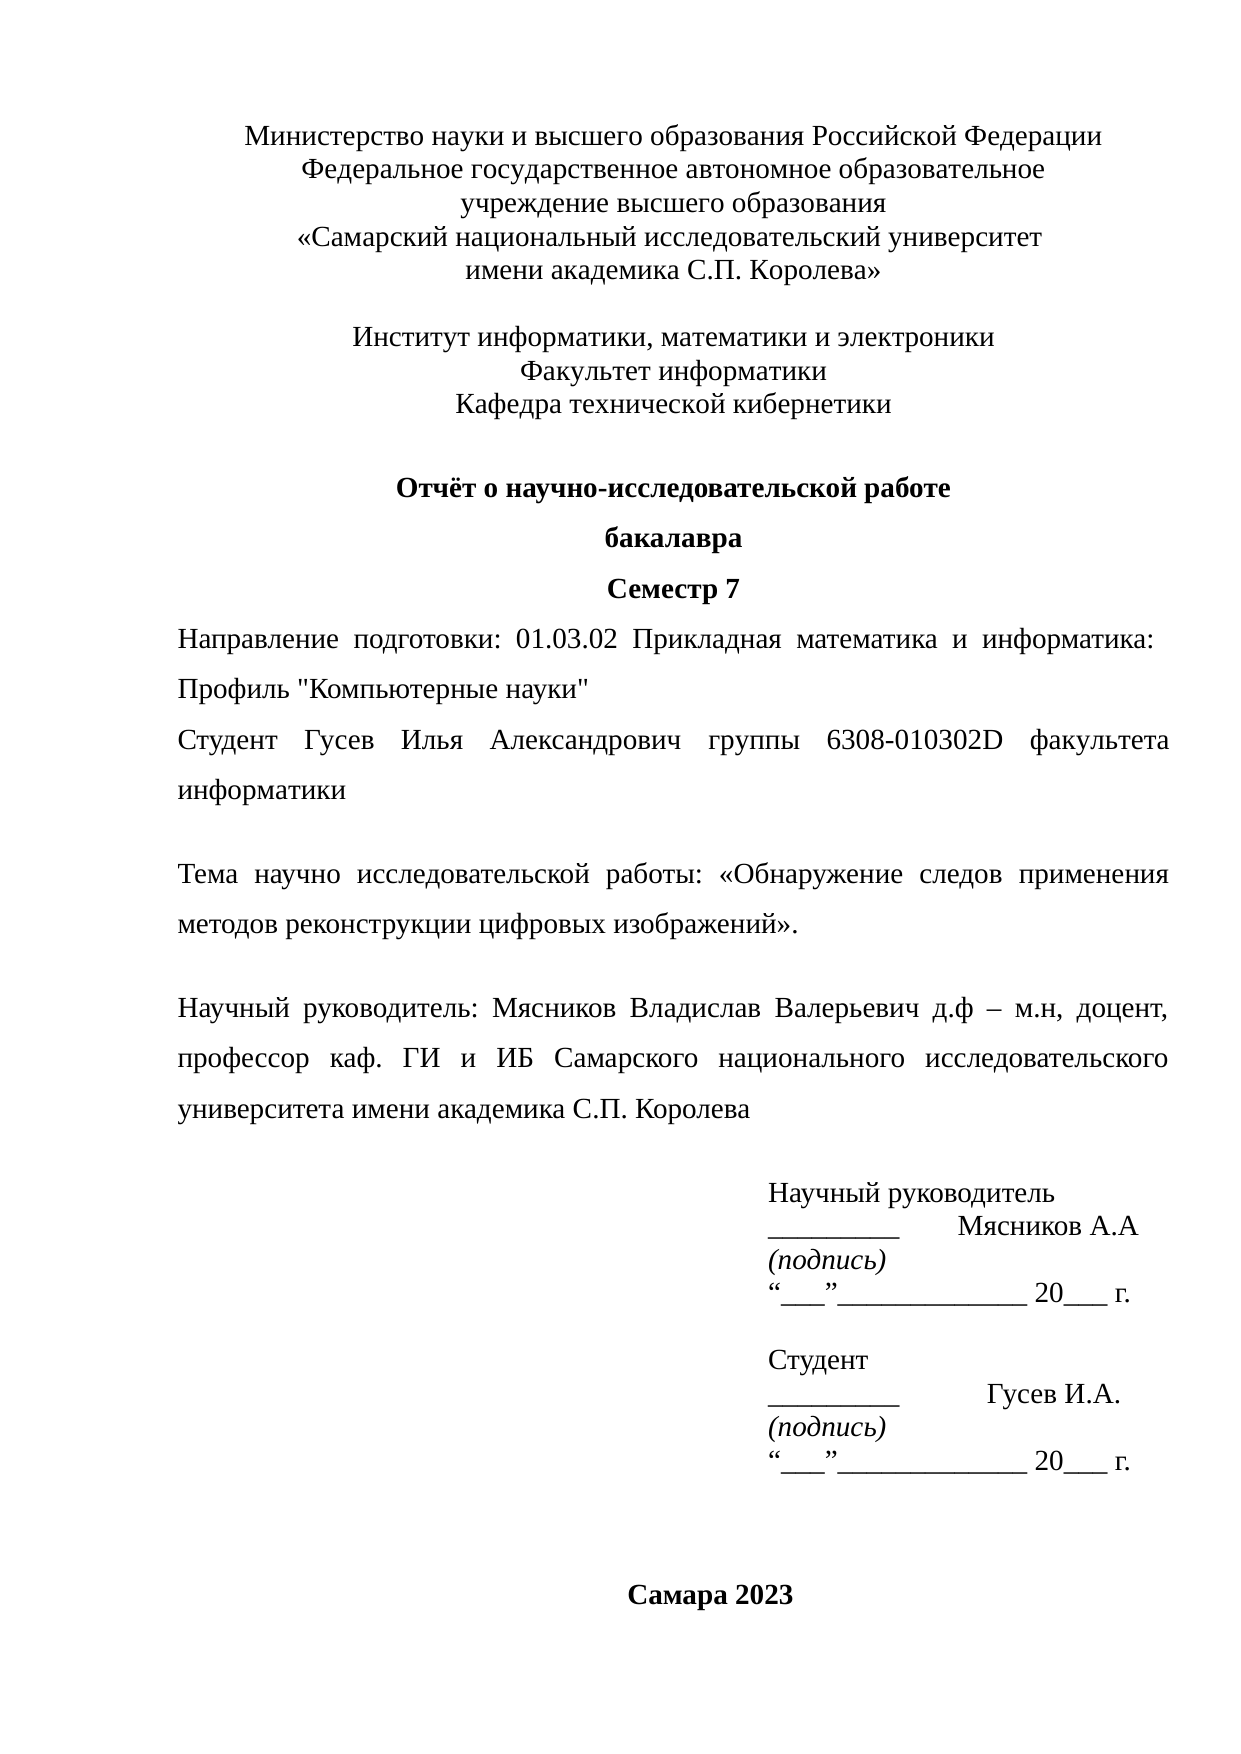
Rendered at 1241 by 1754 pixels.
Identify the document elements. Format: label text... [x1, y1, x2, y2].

text _________ Гусев И.А. [768, 1376, 1169, 1409]
text Научный руководитель [768, 1175, 1169, 1208]
text Министерство науки и высшего образования Российской Федерации Федеральное государственное автономное образовательное учреждение высшего образования «Самарский национальный исследовательский университет имени академика С.П. Королева» [177, 118, 1169, 286]
text “___”_____________ 20___ г. [768, 1275, 1169, 1309]
text “___”_____________ 20___ г. [768, 1443, 1169, 1477]
text _________ Мясников А.А [768, 1208, 1169, 1242]
text Факультет информатики Кафедра технической кибернетики [177, 353, 1169, 420]
text Отчёт о научно-исследовательской работе [177, 470, 1169, 504]
text бакалавра [177, 521, 1169, 554]
text Самара 2023РЕФЕРАТ [177, 1577, 1169, 1611]
text Тема научно исследовательской работы: «Обнаружение следов применения методов реконструкции цифровых изображений». [177, 856, 1169, 940]
text Институт информатики, математики и электроники [177, 319, 1169, 353]
text Семестр 7 [177, 571, 1169, 604]
text (подпись) [768, 1242, 1169, 1275]
text (подпись) [768, 1409, 1169, 1443]
text Студент [768, 1342, 1169, 1376]
text Научный руководитель: Мясников Владислав Валерьевич д.ф – м.н, доцент, профессор каф. ГИ и ИБ Самарского национального исследовательского университета имени академика С.П. Королева [177, 990, 1169, 1124]
text Направление подготовки: 01.03.02 Прикладная математика и информатика: Профиль "Компьютерные науки" [177, 621, 1169, 705]
text Студент Гусев Илья Александрович группы 6308-010302D факультета информатики [177, 722, 1169, 806]
